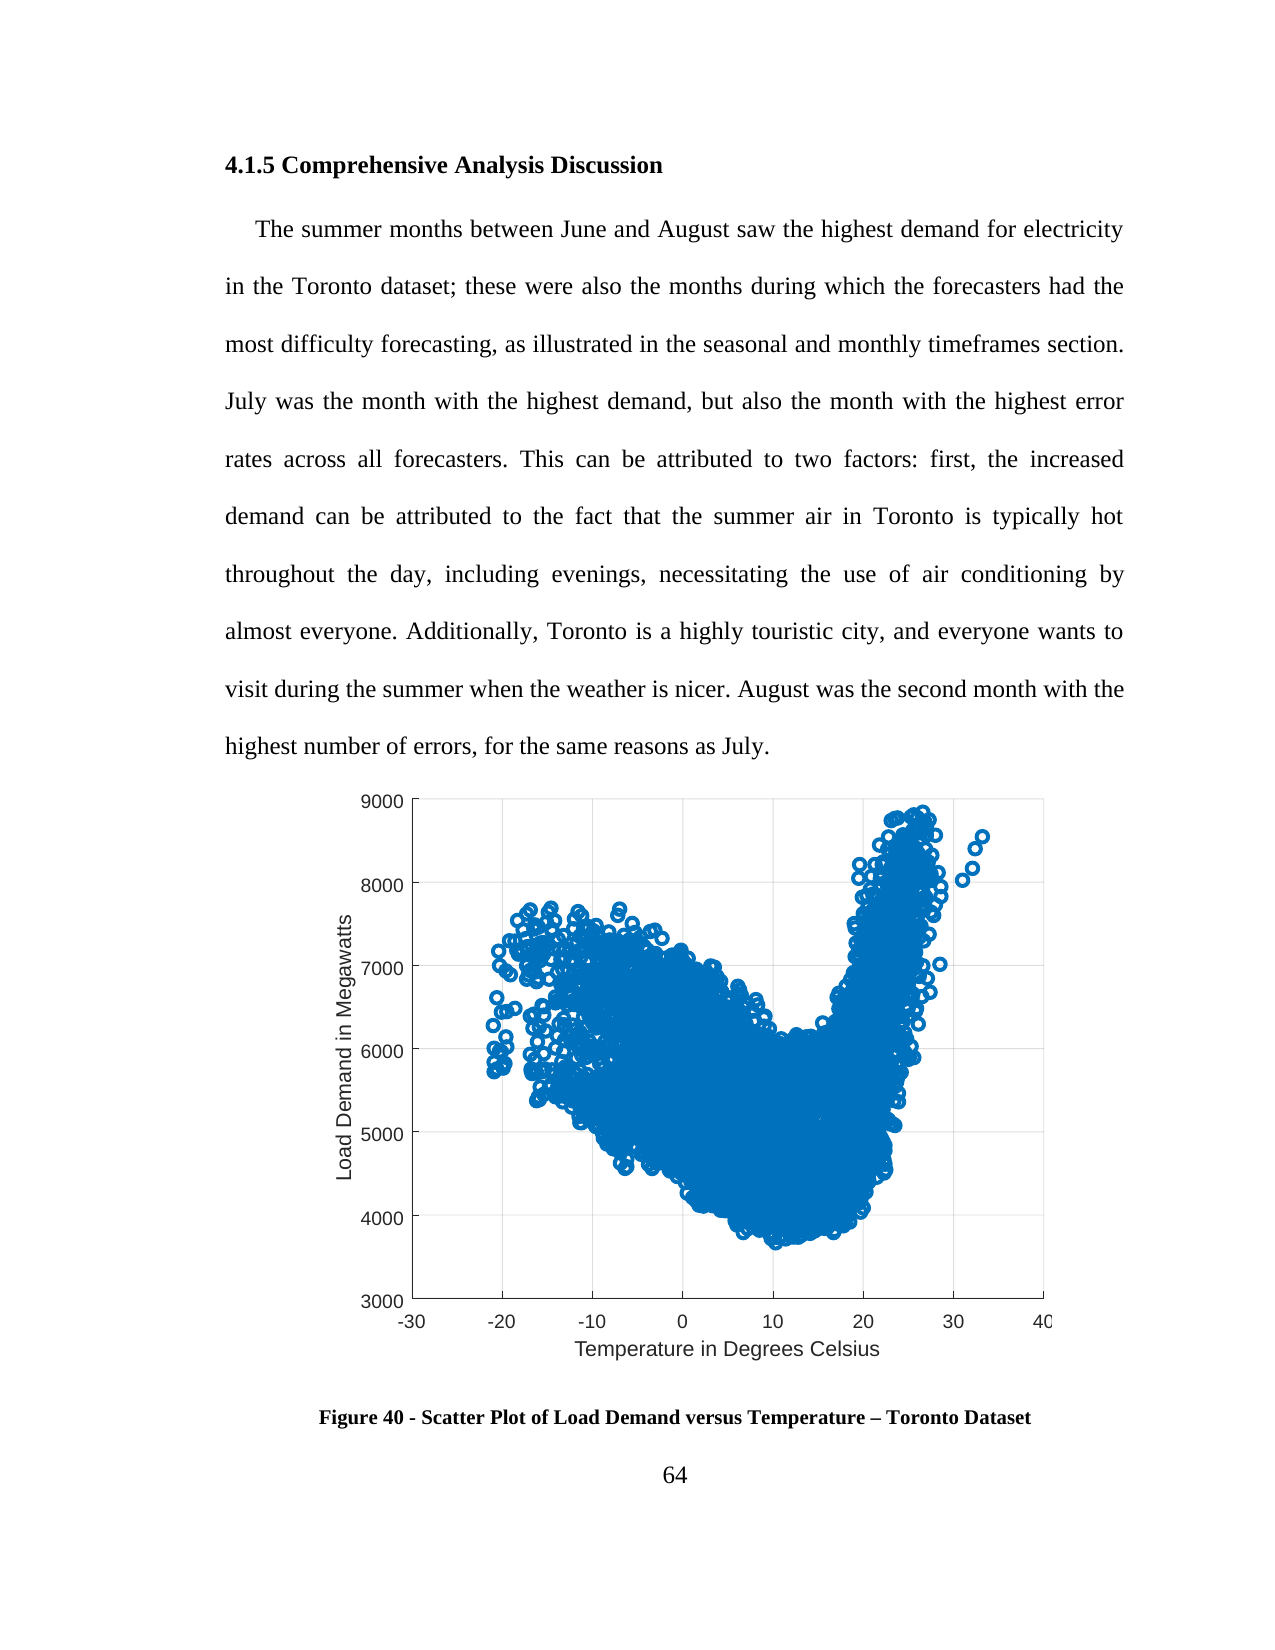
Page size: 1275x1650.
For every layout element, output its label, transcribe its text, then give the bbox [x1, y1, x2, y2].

text Figure 40 - Scatter Plot of Load Demand versus Temperature – Toronto Dataset [225, 1405, 1125, 1429]
subtitle 4.1.5 Comprehensive Analysis Discussion [225, 150, 1125, 179]
text The summer months between June and August saw the highest demand for electricity in the Toronto dataset; these were also the months during which the forecasters had the most difficulty forecasting, as illustrated in the seasonal and monthly timeframes section. July was the month with the highest demand, but also the month with the highest error rates across all forecasters. This can be attributed to two factors: first, the increased demand can be attributed to the fact that the summer air in Toronto is typically hot throughout the day, including evenings, necessitating the use of air conditioning by almost everyone. Additionally, Toronto is a highly touristic city, and everyone wants to visit during the summer when the weather is nicer. August was the second month with the highest number of errors, for the same reasons as July. [225, 214, 1125, 760]
